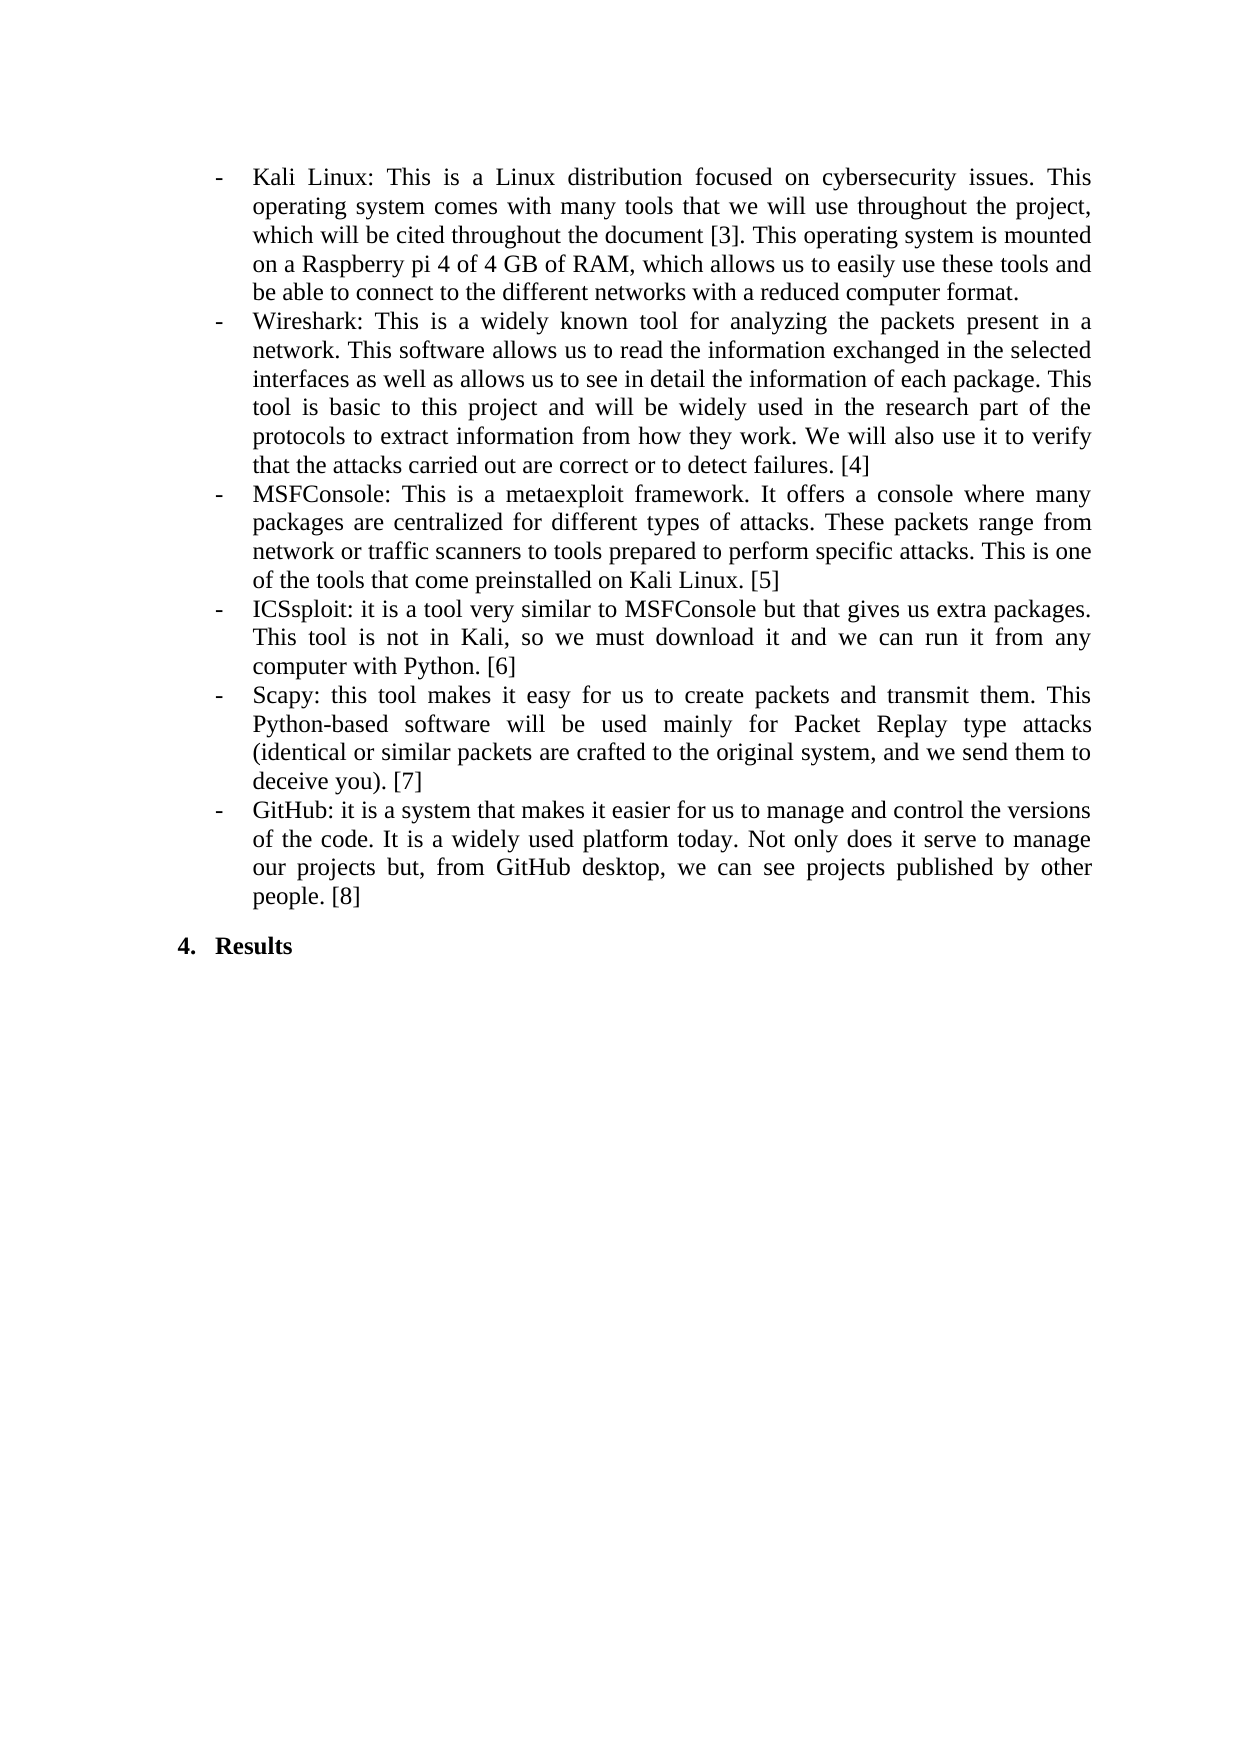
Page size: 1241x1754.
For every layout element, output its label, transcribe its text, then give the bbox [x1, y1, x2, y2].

list Kali Linux: This is a Linux distribution focused on cybersecurity issues. This operating system comes with many tools that we will use throughout the project, which will be cited throughout the document [3]. This operating system is mounted on a Raspberry pi 4 of 4 GB of RAM, which allows us to easily use these tools and be able to connect to the different networks with a reduced computer format. [215, 162, 1093, 306]
list Wireshark: This is a widely known tool for analyzing the packets present in a network. This software allows us to read the information exchanged in the selected interfaces as well as allows us to see in detail the information of each package. This tool is basic to this project and will be widely used in the research part of the protocols to extract information from how they work. We will also use it to verify that the attacks carried out are correct or to detect failures. [4] [215, 306, 1093, 479]
list ICSsploit: it is a tool very similar to MSFConsole but that gives us extra packages. This tool is not in Kali, so we must download it and we can run it from any computer with Python. [6] [215, 594, 1093, 680]
list Results [177, 931, 1093, 959]
list GitHub: it is a system that makes it easier for us to manage and control the versions of the code. It is a widely used platform today. Not only does it serve to manage our projects but, from GitHub desktop, we can see projects published by other people. [8] [215, 795, 1093, 910]
list MSFConsole: This is a metaexploit framework. It offers a console where many packages are centralized for different types of attacks. These packets range from network or traffic scanners to tools prepared to perform specific attacks. This is one of the tools that come preinstalled on Kali Linux. [5] [215, 479, 1093, 594]
list Scapy: this tool makes it easy for us to create packets and transmit them. This Python-based software will be used mainly for Packet Replay type attacks (identical or similar packets are crafted to the original system, and we send them to deceive you). [7] [215, 680, 1093, 795]
